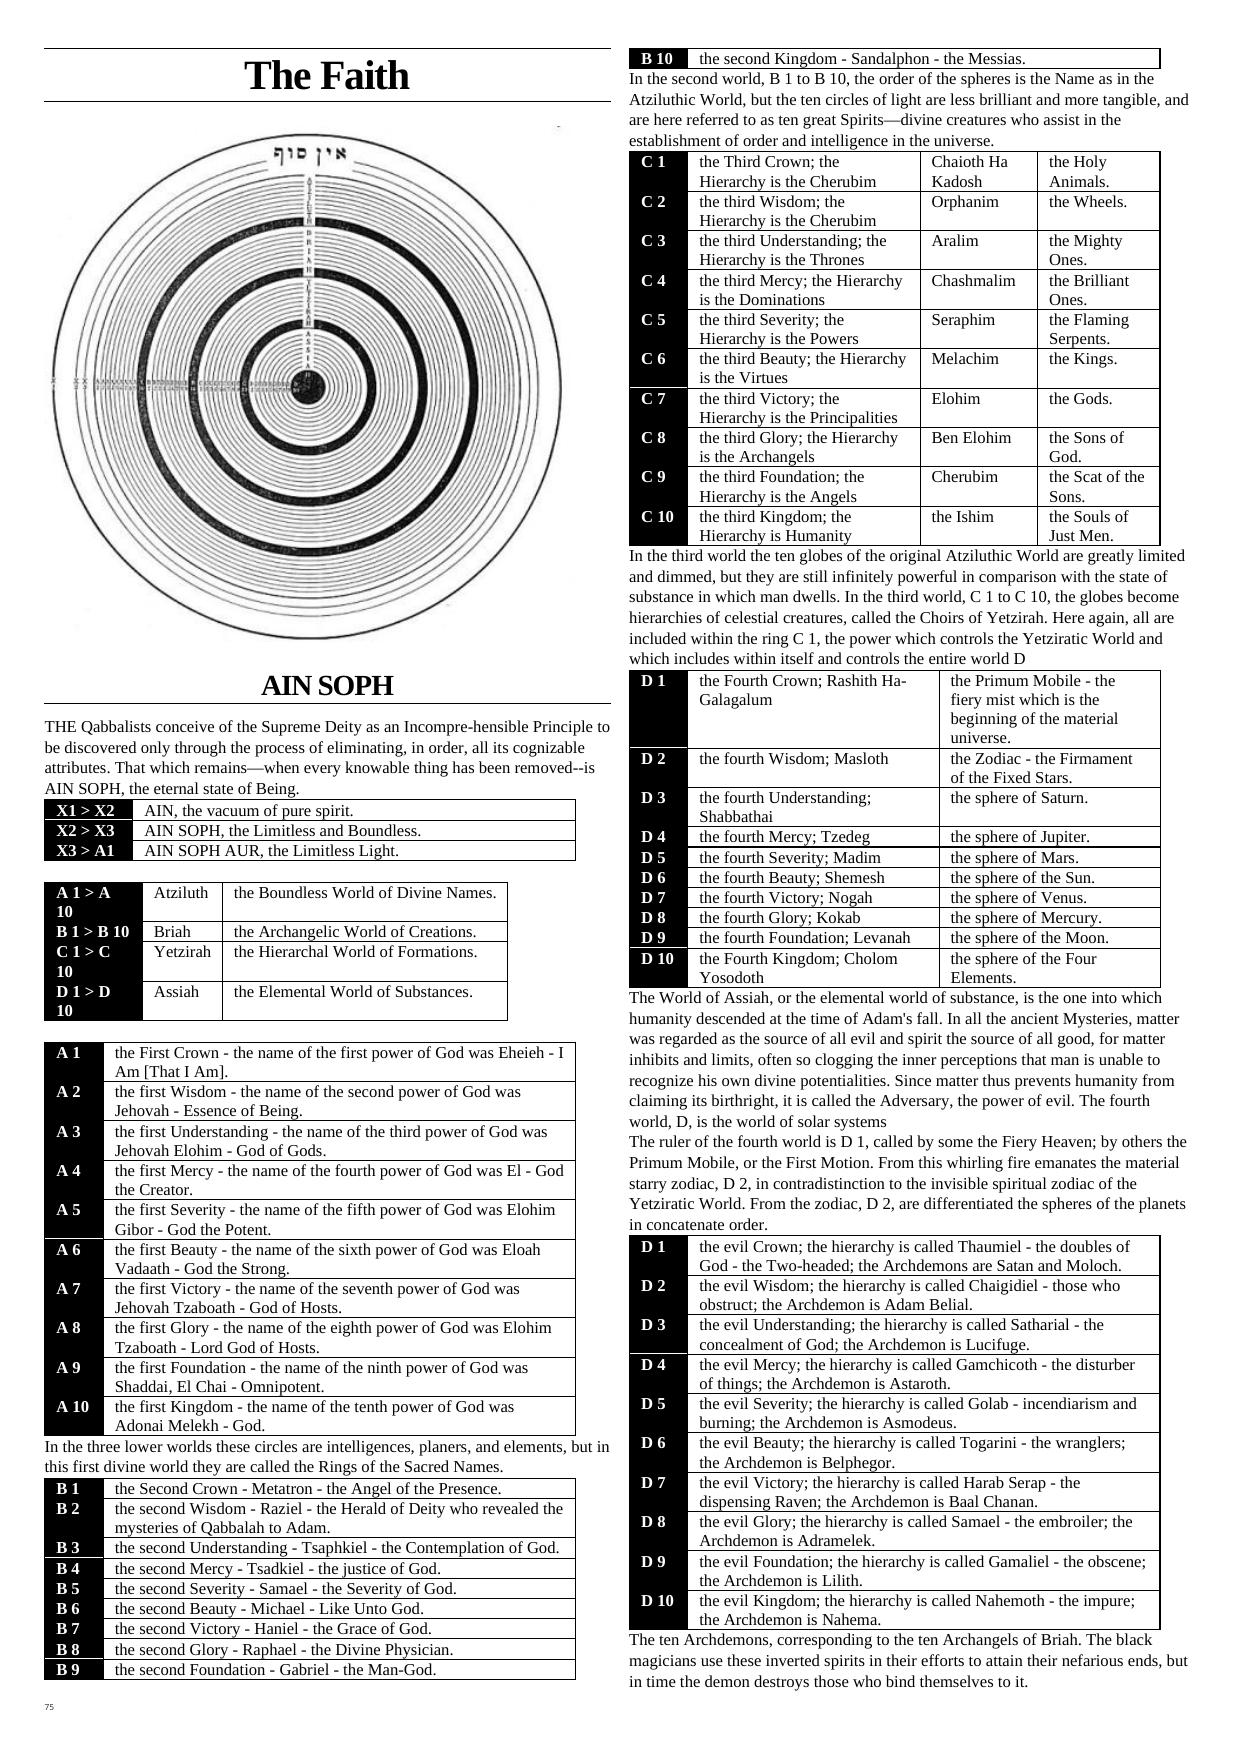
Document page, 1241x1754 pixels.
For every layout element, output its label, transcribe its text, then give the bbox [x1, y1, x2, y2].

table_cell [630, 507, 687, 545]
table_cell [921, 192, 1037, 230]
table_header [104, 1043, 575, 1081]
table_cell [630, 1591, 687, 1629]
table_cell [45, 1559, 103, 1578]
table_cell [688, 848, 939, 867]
text The ruler of the fourth world is D 1, called by some the Fiery Heaven; by others the Primum Mobile, or the First Motion. From this whirling fire emanates the material starry zodiac, D 2, in contradistinction to the invisible spiritual zodiac of the Yetziratic World. From the zodiac, D 2, are differentiated the spheres of the planets in concatenate order. [629, 1132, 1196, 1234]
subtitle The Faith [44, 49, 611, 101]
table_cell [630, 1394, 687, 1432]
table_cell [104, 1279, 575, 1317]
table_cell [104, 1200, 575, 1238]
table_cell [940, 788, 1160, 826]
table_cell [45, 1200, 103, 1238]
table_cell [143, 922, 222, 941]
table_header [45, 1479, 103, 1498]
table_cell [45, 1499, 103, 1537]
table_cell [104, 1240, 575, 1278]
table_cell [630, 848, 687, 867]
text In the three lower worlds these circles are intelligences, planers, and elements, but in this first divine world they are called the Rings of the Sacred Names. [44, 1436, 611, 1476]
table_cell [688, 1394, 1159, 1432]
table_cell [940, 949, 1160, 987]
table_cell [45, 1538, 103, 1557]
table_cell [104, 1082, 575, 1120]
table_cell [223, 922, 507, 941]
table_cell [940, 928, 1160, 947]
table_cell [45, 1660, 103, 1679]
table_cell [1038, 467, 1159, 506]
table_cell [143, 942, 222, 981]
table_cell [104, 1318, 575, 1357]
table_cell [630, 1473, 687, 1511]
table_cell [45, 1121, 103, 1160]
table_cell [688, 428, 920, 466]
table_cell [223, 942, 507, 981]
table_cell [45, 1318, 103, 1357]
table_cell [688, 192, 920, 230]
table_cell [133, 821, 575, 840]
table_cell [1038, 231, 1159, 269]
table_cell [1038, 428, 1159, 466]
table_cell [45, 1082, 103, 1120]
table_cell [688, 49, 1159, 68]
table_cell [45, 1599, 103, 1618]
text The ten Archdemons, corresponding to the ten Archangels of Briah. The black magicians use these inverted spirits in their efforts to attain their nefarious ends, but in time the demon destroys those who bind themselves to it. [629, 1630, 1196, 1691]
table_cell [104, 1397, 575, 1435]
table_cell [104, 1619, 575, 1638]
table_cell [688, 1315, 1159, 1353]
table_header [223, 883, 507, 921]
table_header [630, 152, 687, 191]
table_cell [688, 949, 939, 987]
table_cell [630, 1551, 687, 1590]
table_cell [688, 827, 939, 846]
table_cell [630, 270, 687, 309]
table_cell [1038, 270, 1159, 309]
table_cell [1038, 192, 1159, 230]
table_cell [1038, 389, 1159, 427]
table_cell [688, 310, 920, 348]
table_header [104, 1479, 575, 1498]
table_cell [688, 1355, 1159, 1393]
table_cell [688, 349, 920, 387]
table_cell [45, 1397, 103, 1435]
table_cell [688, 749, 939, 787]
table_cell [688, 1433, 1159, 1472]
text THE Qabbalists conceive of the Supreme Deity as an Incompre-hensible Principle to be discovered only through the process of eliminating, in order, all its cognizable attributes. That which remains—when every knowable thing has been removed--is AIN SOPH, the eternal state of Being. [44, 717, 611, 798]
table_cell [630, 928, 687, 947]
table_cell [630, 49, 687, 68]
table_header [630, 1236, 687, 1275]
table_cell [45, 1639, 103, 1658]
text The World of Assiah, or the elemental world of substance, is the one into which humanity descended at the time of Adam's fall. In all the ancient Mysteries, matter was regarded as the source of all evil and spirit the source of all good, for matter inhibits and limits, often so clogging the inner perceptions that man is unable to recognize his own divine potentialities. Since matter thus prevents humanity from claiming its birthright, it is called the Adversary, the power of evil. The fourth world, D, is the world of solar systems [629, 988, 1196, 1131]
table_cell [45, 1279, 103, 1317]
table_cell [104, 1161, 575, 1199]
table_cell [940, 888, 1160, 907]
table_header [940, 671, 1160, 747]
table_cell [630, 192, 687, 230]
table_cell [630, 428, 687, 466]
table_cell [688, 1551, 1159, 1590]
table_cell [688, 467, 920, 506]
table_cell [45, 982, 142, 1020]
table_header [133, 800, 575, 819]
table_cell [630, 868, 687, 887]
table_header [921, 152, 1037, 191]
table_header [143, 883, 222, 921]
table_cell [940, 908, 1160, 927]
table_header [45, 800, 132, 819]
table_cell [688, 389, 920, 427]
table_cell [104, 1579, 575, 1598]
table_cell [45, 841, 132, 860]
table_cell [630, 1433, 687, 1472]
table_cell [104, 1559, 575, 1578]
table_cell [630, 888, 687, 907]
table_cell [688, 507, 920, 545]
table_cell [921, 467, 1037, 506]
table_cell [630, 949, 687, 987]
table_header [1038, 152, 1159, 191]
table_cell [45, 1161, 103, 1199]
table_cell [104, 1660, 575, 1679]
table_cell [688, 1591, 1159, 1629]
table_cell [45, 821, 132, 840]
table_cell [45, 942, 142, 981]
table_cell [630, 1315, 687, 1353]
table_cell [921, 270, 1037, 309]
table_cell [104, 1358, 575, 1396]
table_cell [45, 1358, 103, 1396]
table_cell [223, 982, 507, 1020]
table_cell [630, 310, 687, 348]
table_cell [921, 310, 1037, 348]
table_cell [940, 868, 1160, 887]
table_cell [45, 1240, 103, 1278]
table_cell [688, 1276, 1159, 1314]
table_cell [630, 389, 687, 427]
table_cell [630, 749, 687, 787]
subtitle AIN SOPH [44, 668, 611, 703]
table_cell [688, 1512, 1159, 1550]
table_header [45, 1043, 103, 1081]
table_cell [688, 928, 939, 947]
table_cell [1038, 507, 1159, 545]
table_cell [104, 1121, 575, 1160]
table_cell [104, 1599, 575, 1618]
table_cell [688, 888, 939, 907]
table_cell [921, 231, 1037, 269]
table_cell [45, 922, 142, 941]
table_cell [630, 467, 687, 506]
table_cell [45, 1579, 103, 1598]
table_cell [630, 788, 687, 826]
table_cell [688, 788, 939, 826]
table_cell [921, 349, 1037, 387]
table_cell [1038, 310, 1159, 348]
text In the third world the ten globes of the original Atziluthic World are greatly limited and dimmed, but they are still infinitely powerful in comparison with the state of substance in which man dwells. In the third world, C 1 to C 10, the globes become hierarchies of celestial creatures, called the Choirs of Yetzirah. Here again, all are included within the ring C 1, the power which controls the Yetziratic World and which includes within itself and controls the entire world D [629, 546, 1196, 668]
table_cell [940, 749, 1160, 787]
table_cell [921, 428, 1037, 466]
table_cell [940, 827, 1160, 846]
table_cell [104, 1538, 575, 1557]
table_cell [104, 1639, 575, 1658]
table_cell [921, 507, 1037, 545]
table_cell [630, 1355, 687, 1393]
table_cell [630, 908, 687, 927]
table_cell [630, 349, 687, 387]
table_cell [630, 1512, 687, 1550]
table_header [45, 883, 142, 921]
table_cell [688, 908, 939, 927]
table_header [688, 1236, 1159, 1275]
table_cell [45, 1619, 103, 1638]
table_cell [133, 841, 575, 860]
picture [44, 126, 576, 642]
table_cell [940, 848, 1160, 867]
text In the second world, B 1 to B 10, the order of the spheres is the Name as in the Atziluthic World, but the ten circles of light are less brilliant and more tangible, and are here referred to as ten great Spirits—divine creatures who assist in the establishment of order and intelligence in the universe. [629, 69, 1196, 150]
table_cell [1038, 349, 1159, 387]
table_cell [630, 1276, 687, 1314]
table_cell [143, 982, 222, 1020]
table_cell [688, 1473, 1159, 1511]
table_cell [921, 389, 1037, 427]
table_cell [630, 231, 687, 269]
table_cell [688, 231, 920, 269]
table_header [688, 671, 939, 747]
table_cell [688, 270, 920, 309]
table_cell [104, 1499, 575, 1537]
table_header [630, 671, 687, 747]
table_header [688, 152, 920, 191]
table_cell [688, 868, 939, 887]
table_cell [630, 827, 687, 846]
